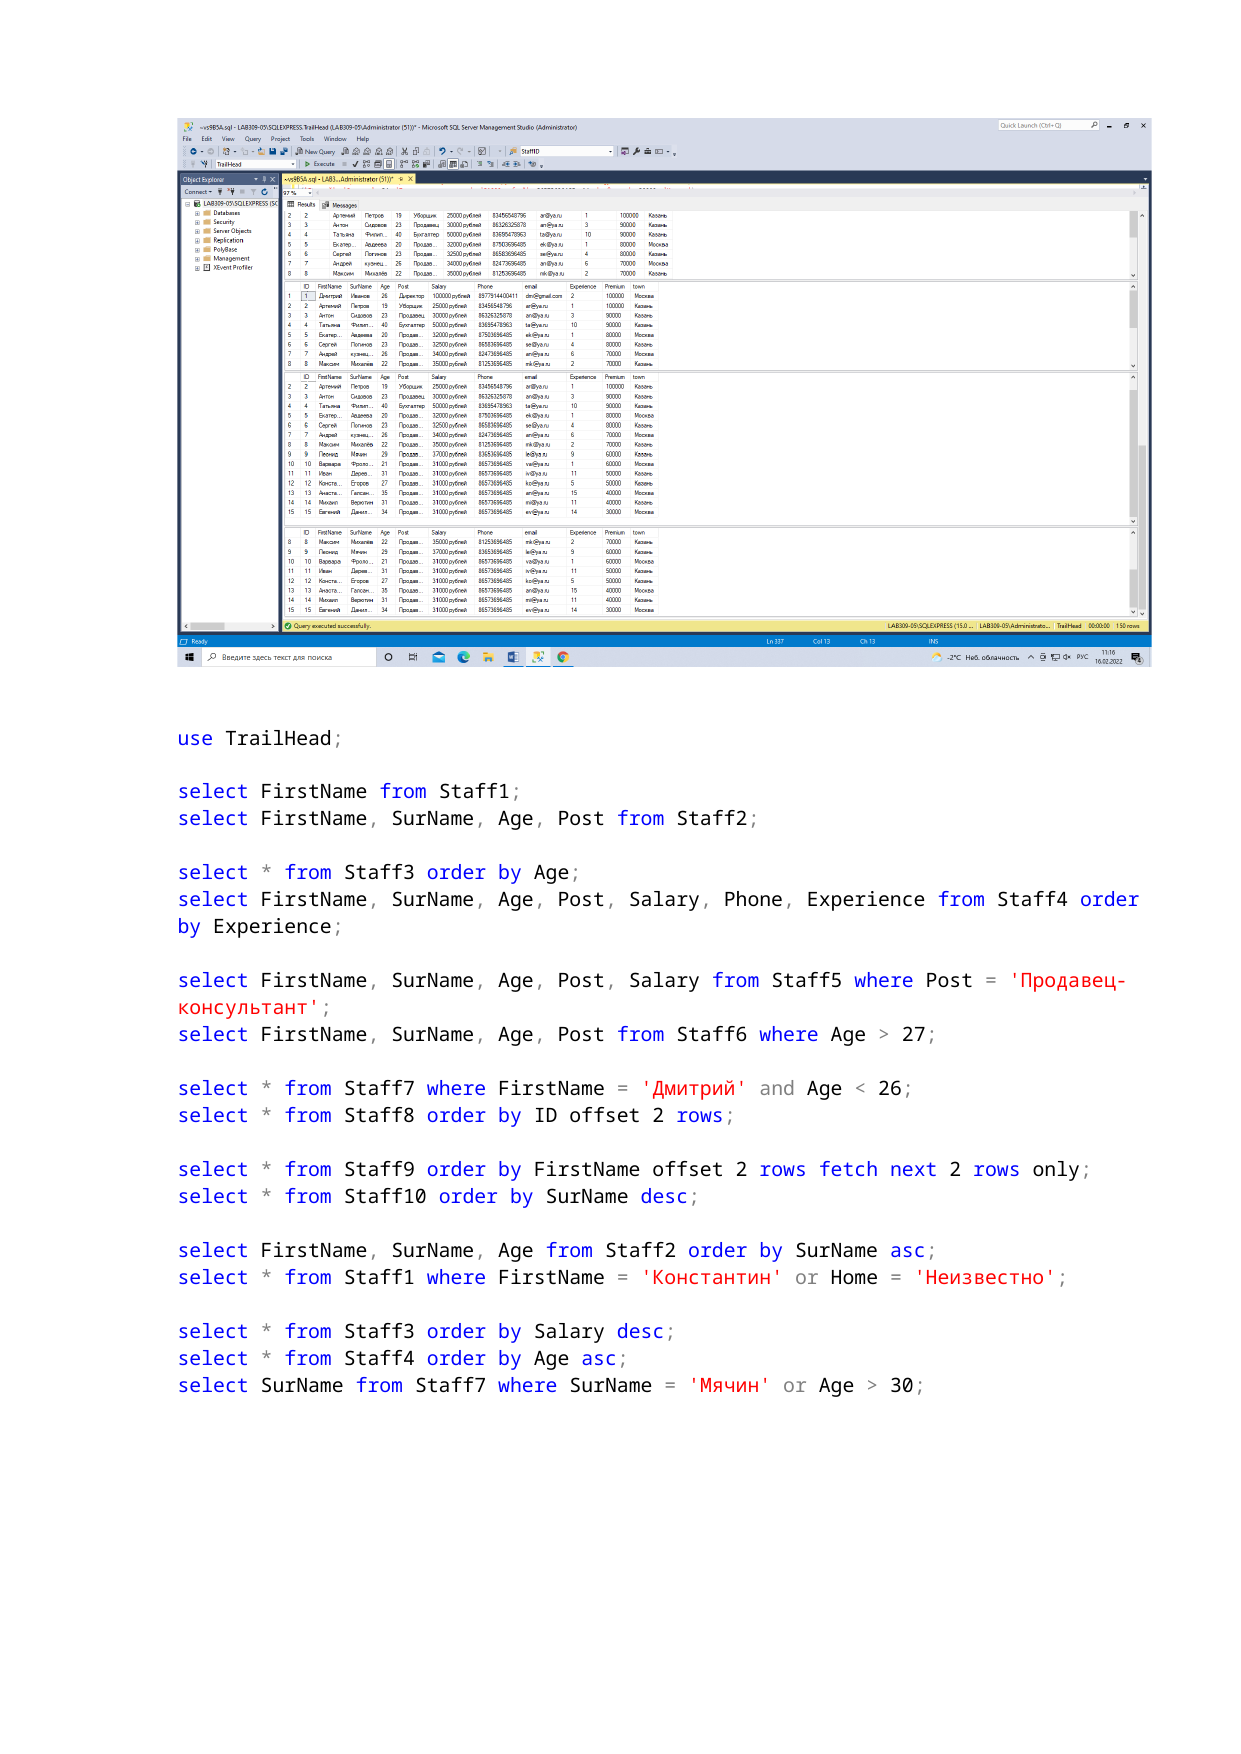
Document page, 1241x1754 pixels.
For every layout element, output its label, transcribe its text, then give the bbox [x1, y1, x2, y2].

text select * from Staff8 order by ID offset 2 rows; [177, 1101, 1152, 1128]
picture [177, 118, 1152, 667]
text select SurName from Staff7 where SurName = 'Мячин' or Age > 30; [177, 1371, 1152, 1398]
text select FirstName from Staff1; [177, 778, 1152, 805]
text select * from Staff1 where FirstName = 'Константин' or Home = 'Неизвестно'; [177, 1263, 1152, 1290]
text select FirstName, SurName, Age, Post from Staff2; [177, 805, 1152, 832]
text select FirstName, SurName, Age, Post, Salary, Phone, Еxperience from Staff4 order by Еxperience; [177, 886, 1152, 939]
text select * from Staff3 order by Age; [177, 859, 1152, 886]
text select * from Staff4 order by Age asc; [177, 1344, 1152, 1371]
text select * from Staff7 where FirstName = 'Дмитрий' and Age < 26; [177, 1074, 1152, 1101]
text select * from Staff3 order by Salary desc; [177, 1317, 1152, 1344]
text select * from Staff9 order by FirstName offset 2 rows fetch next 2 rows only; [177, 1155, 1152, 1182]
text select FirstName, SurName, Age, Post, Salary from Staff5 where Post = 'Продавец-консультант'; [177, 967, 1152, 1021]
text select * from Staff10 order by SurName desc; [177, 1182, 1152, 1209]
text use TrailHead; [177, 724, 1152, 751]
text select FirstName, SurName, Age, Post from Staff6 where Age > 27; [177, 1021, 1152, 1047]
text select FirstName, SurName, Age from Staff2 order by SurName asc; [177, 1236, 1152, 1263]
